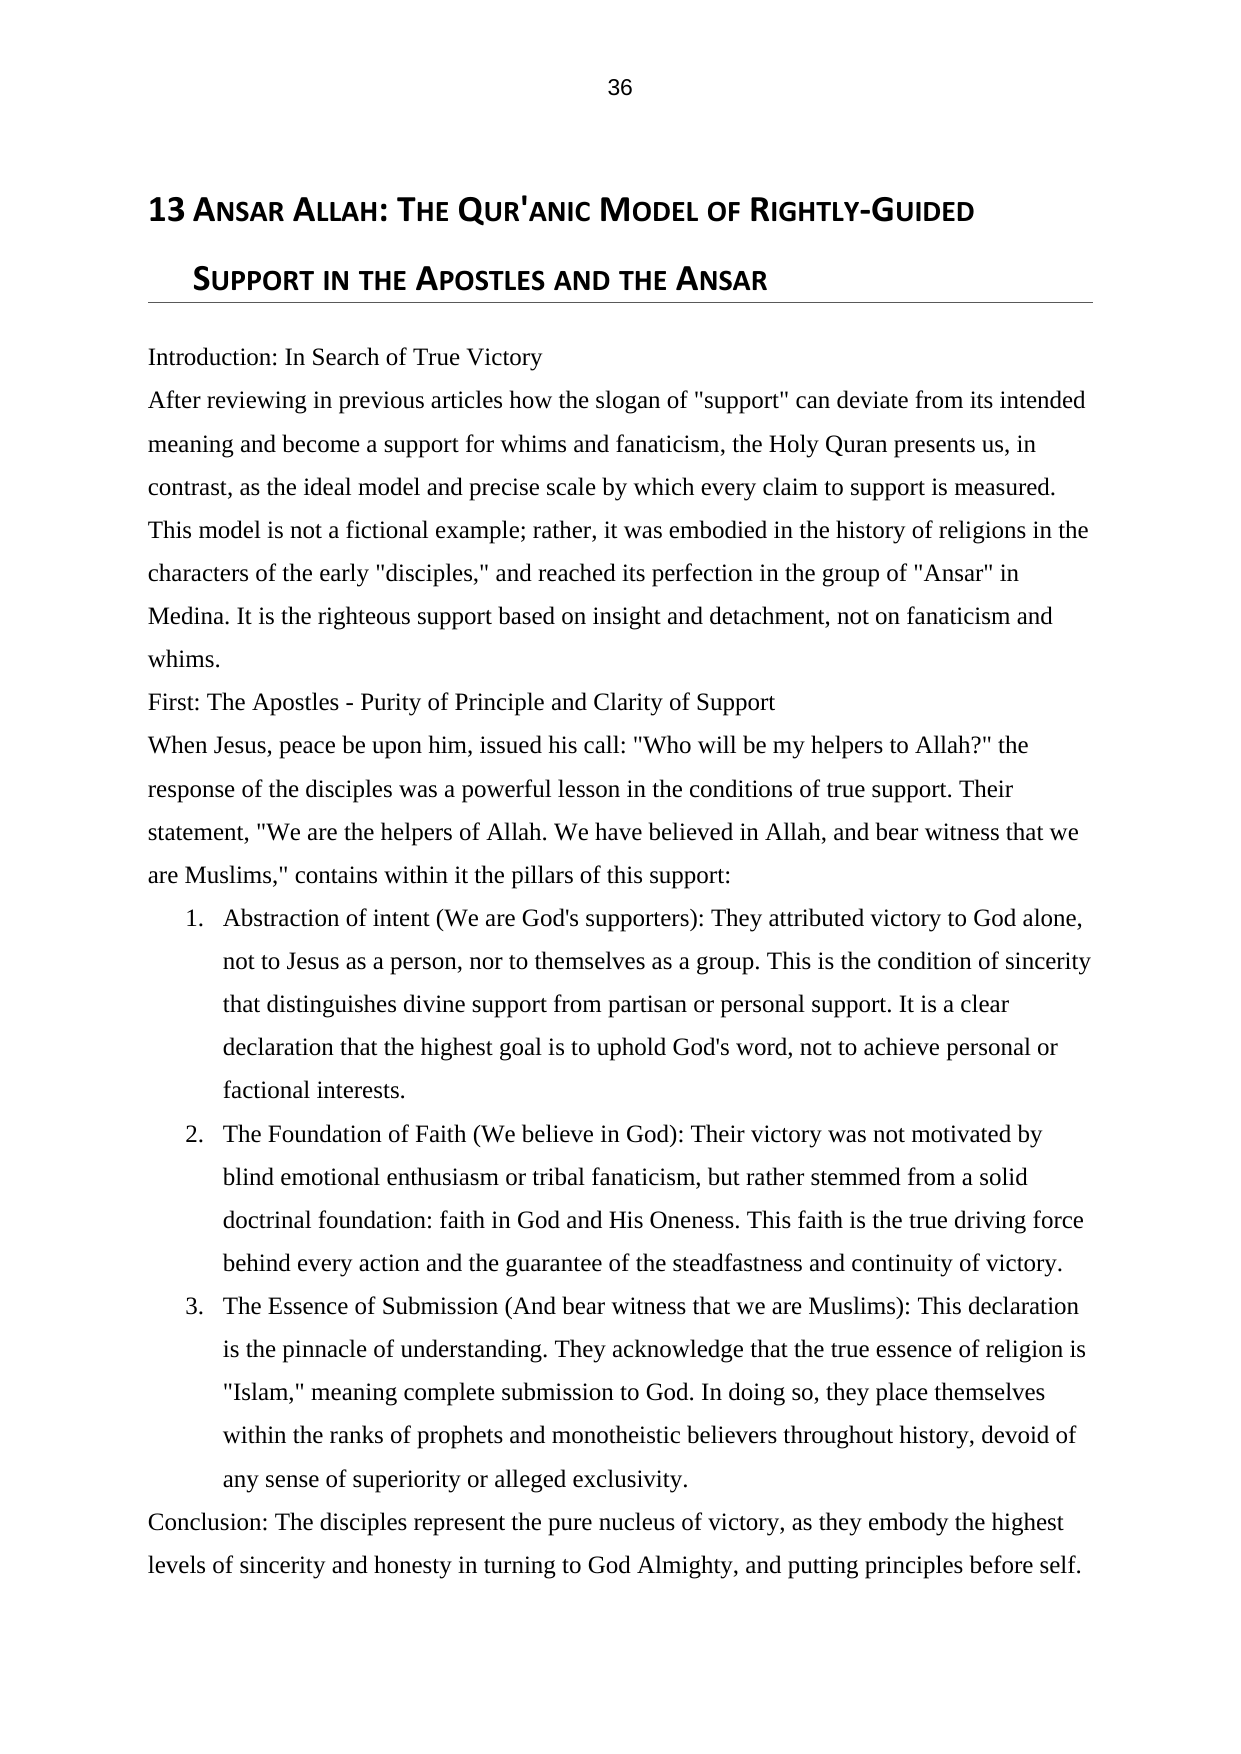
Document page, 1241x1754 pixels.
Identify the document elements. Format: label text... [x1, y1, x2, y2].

list Abstraction of intent (We are God's supporters): They attributed victory to God alone, not to Jesus as a person, nor to themselves as a group. This is the condition of sincerity that distinguishes divine support from partisan or personal support. It is a clear declaration that the highest goal is to uphold God's word, not to achieve personal or factional interests. [185, 903, 1093, 1104]
list The Essence of Submission (And bear witness that we are Muslims): This declaration is the pinnacle of understanding. They acknowledge that the true essence of religion is "Islam," meaning complete submission to God. In doing so, they place themselves within the ranks of prophets and monotheistic believers throughout history, devoid of any sense of superiority or alleged exclusivity. [185, 1291, 1093, 1492]
text First: The Apostles - Purity of Principle and Clarity of Support [148, 687, 1093, 716]
subtitle Ansar Allah: The Qur'anic Model of Rightly-Guided Support in the Apostles and the Ansar [148, 185, 1093, 302]
text After reviewing in previous articles how the slogan of "support" can deviate from its intended meaning and become a support for whims and fanaticism, the Holy Quran presents us, in contrast, as the ideal model and precise scale by which every claim to support is measured. This model is not a fictional example; rather, it was embodied in the history of religions in the characters of the early "disciples," and reached its perfection in the group of "Ansar" in Medina. It is the righteous support based on insight and detachment, not on fanaticism and whims. [148, 386, 1093, 673]
text Conclusion: The disciples represent the pure nucleus of victory, as they embody the highest levels of sincerity and honesty in turning to God Almighty, and putting principles before self. [148, 1507, 1093, 1579]
text When Jesus, peace be upon him, issued his call: "Who will be my helpers to Allah?" the response of the disciples was a powerful lesson in the conditions of true support. Their statement, "We are the helpers of Allah. We have believed in Allah, and bear witness that we are Muslims," ​​contains within it the pillars of this support: [148, 731, 1093, 889]
text Introduction: In Search of True Victory [148, 342, 1093, 371]
list The Foundation of Faith (We believe in God): Their victory was not motivated by blind emotional enthusiasm or tribal fanaticism, but rather stemmed from a solid doctrinal foundation: faith in God and His Oneness. This faith is the true driving force behind every action and the guarantee of the steadfastness and continuity of victory. [185, 1119, 1093, 1277]
